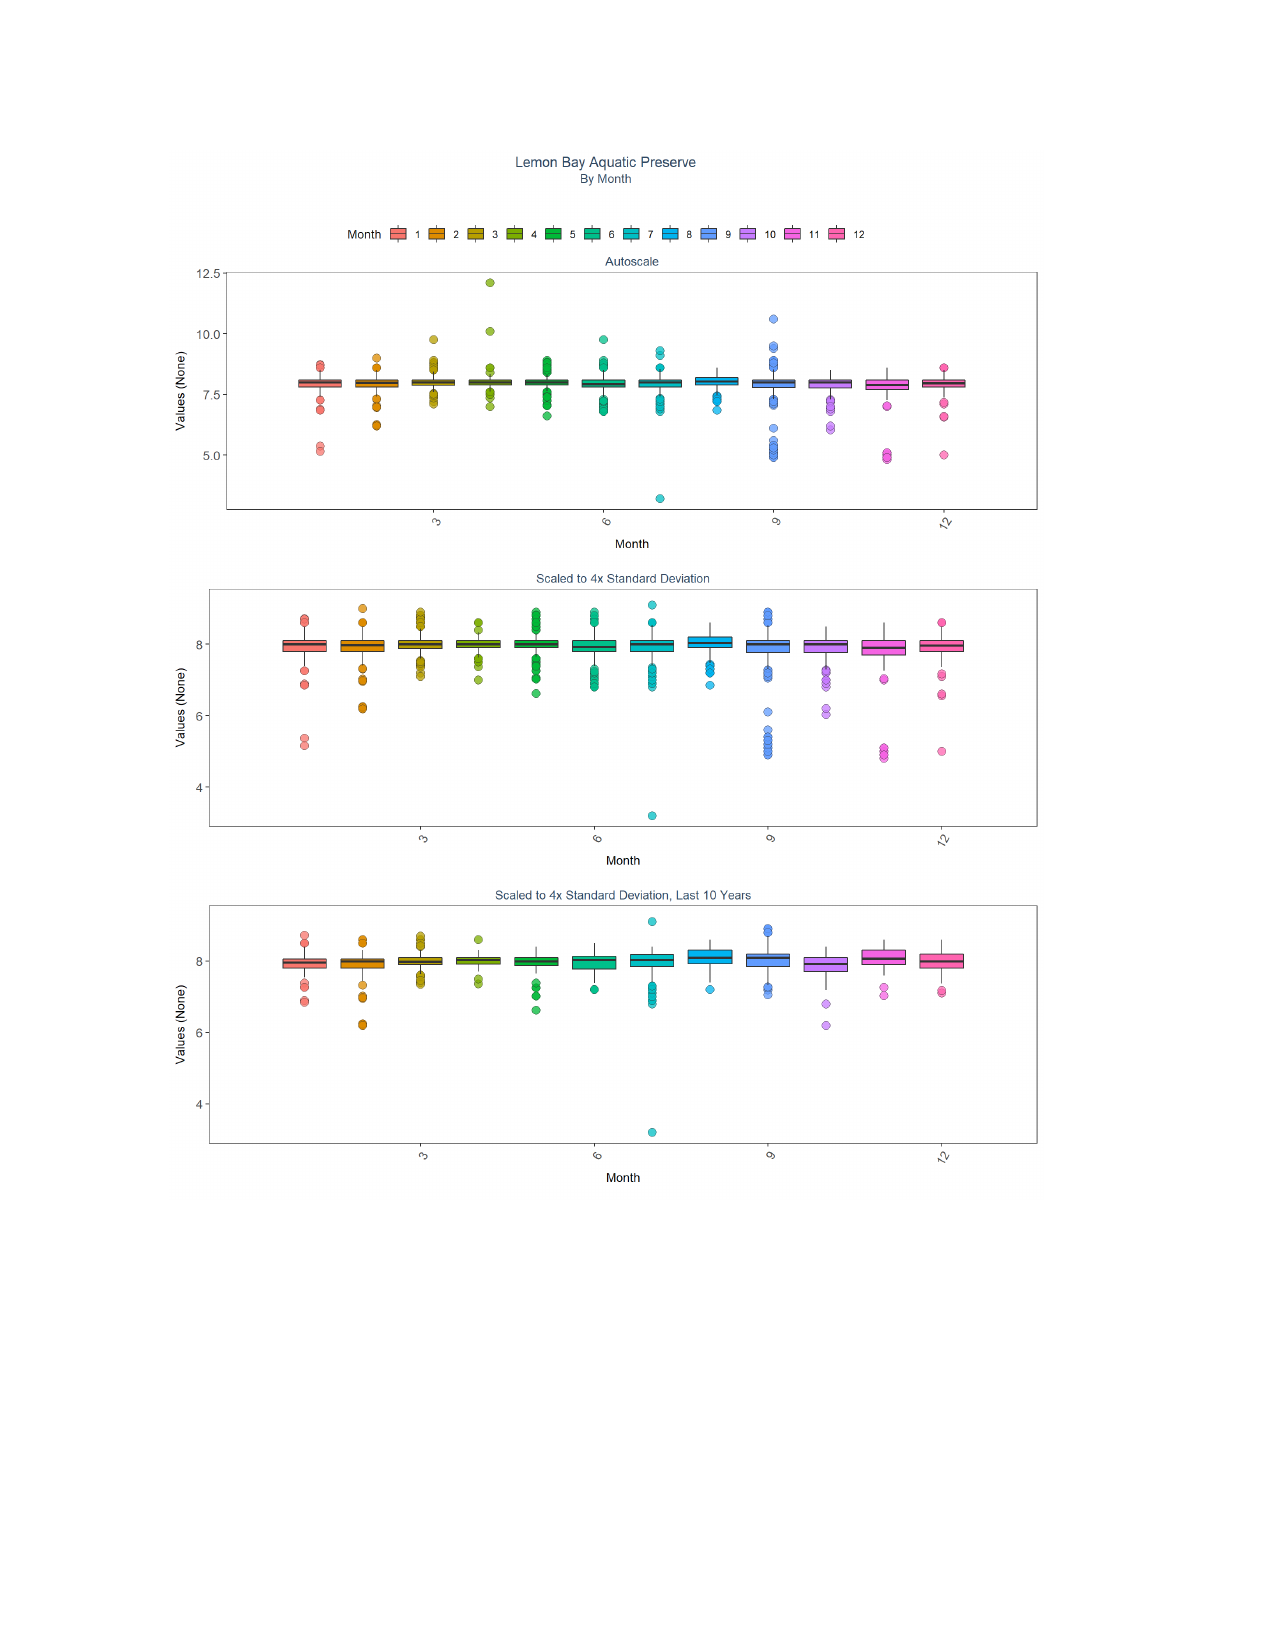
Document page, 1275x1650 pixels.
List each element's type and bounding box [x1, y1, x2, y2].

picture [168, 150, 1044, 1200]
